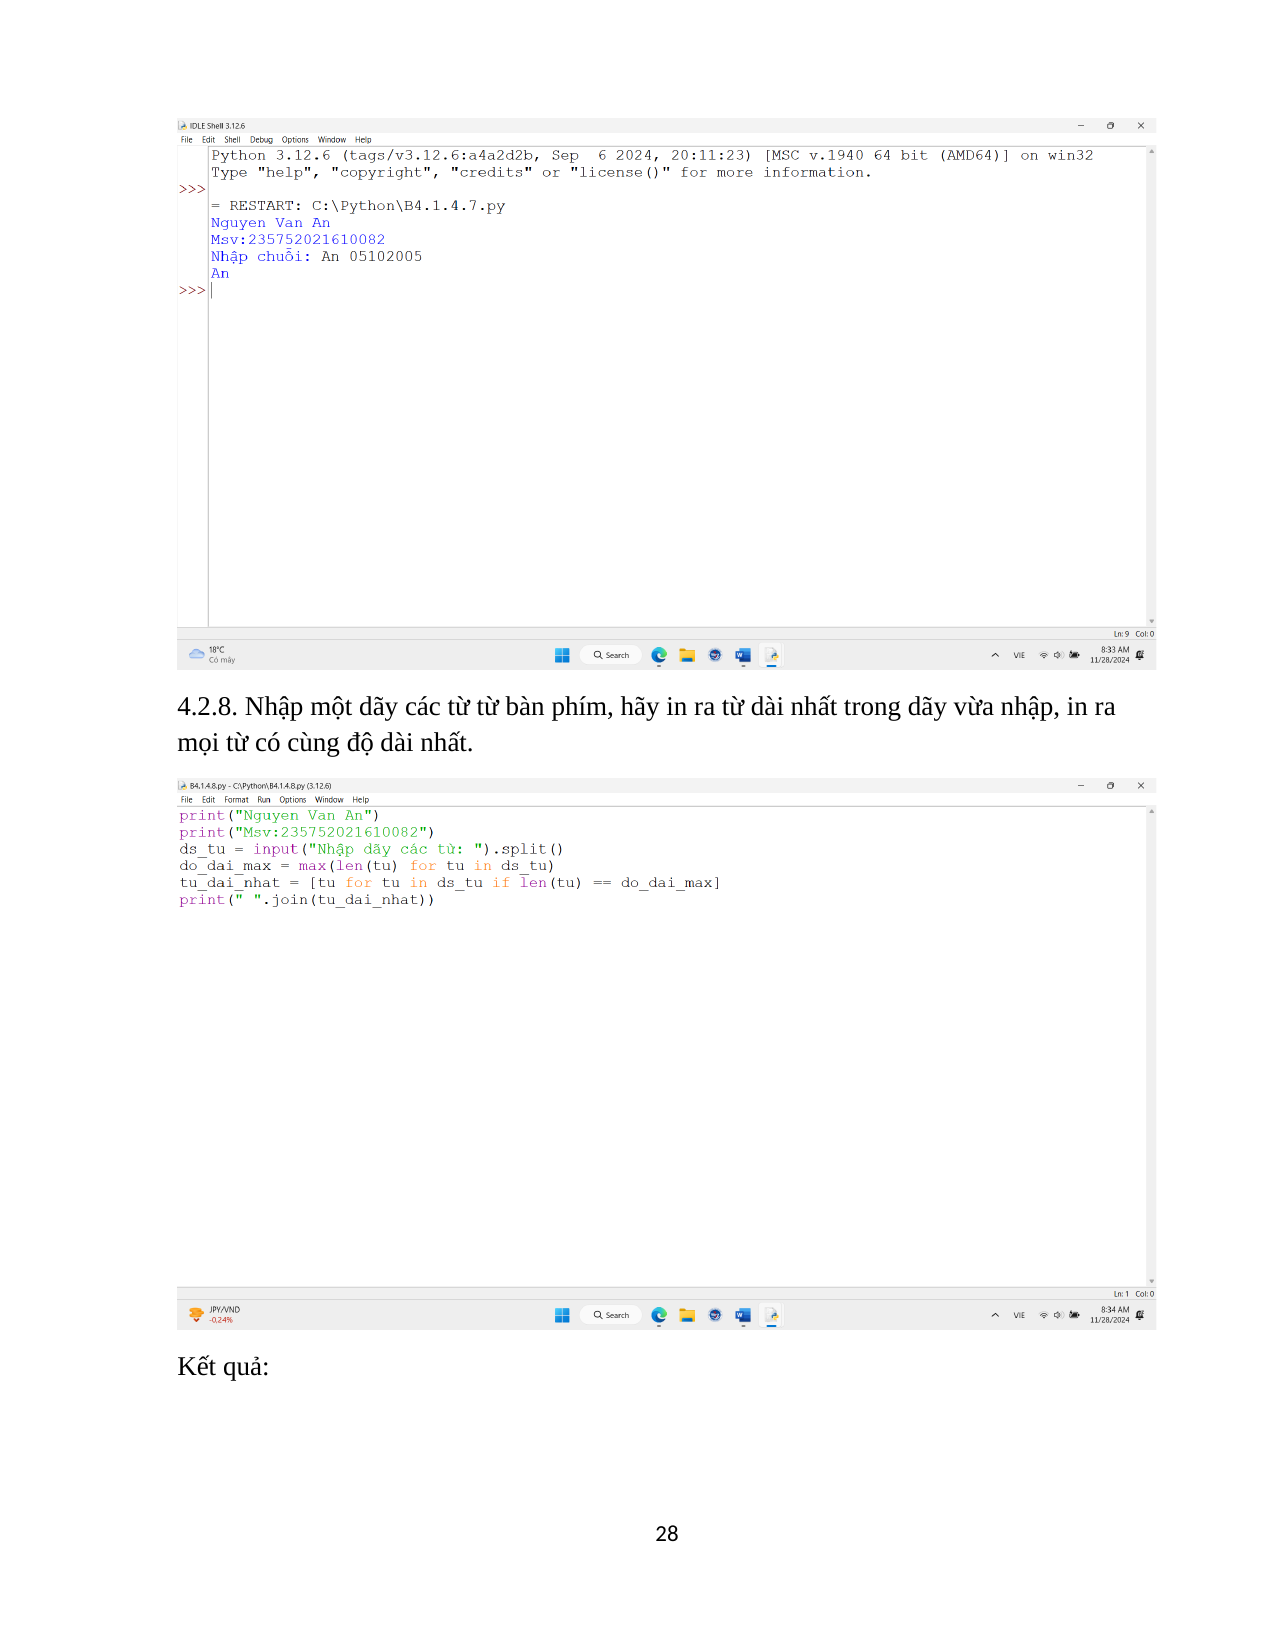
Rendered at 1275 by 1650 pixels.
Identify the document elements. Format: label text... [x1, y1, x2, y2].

text 4.2.8. Nhập một dãy các từ từ bàn phím, hãy in ra từ dài nhất trong dãy vừa nhập, in ra mọi từ có cùng độ dài nhất. [177, 690, 1156, 757]
text Kết quả: [177, 1350, 1156, 1381]
picture [177, 118, 1157, 670]
picture [177, 778, 1157, 1330]
